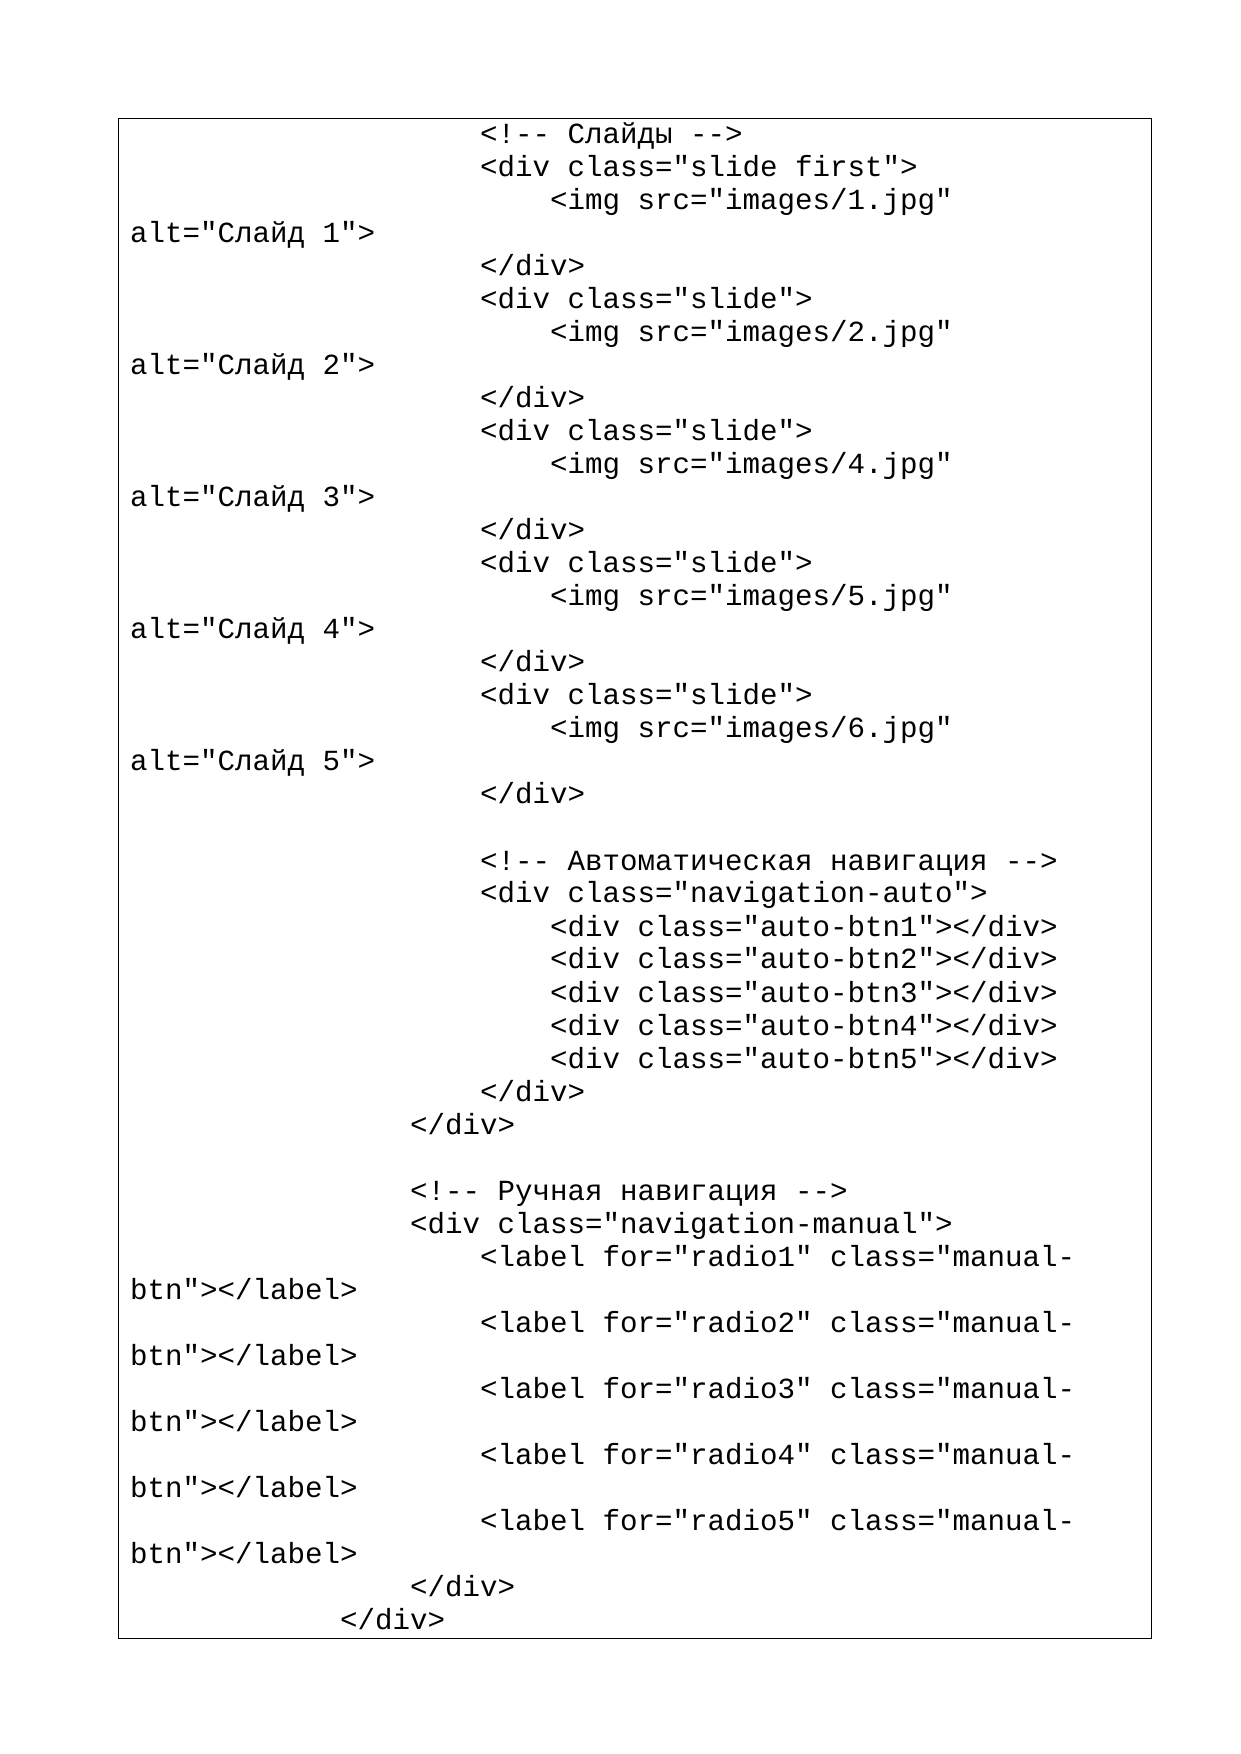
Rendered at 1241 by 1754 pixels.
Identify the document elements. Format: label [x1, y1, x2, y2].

table_header [119, 119, 1151, 1638]
